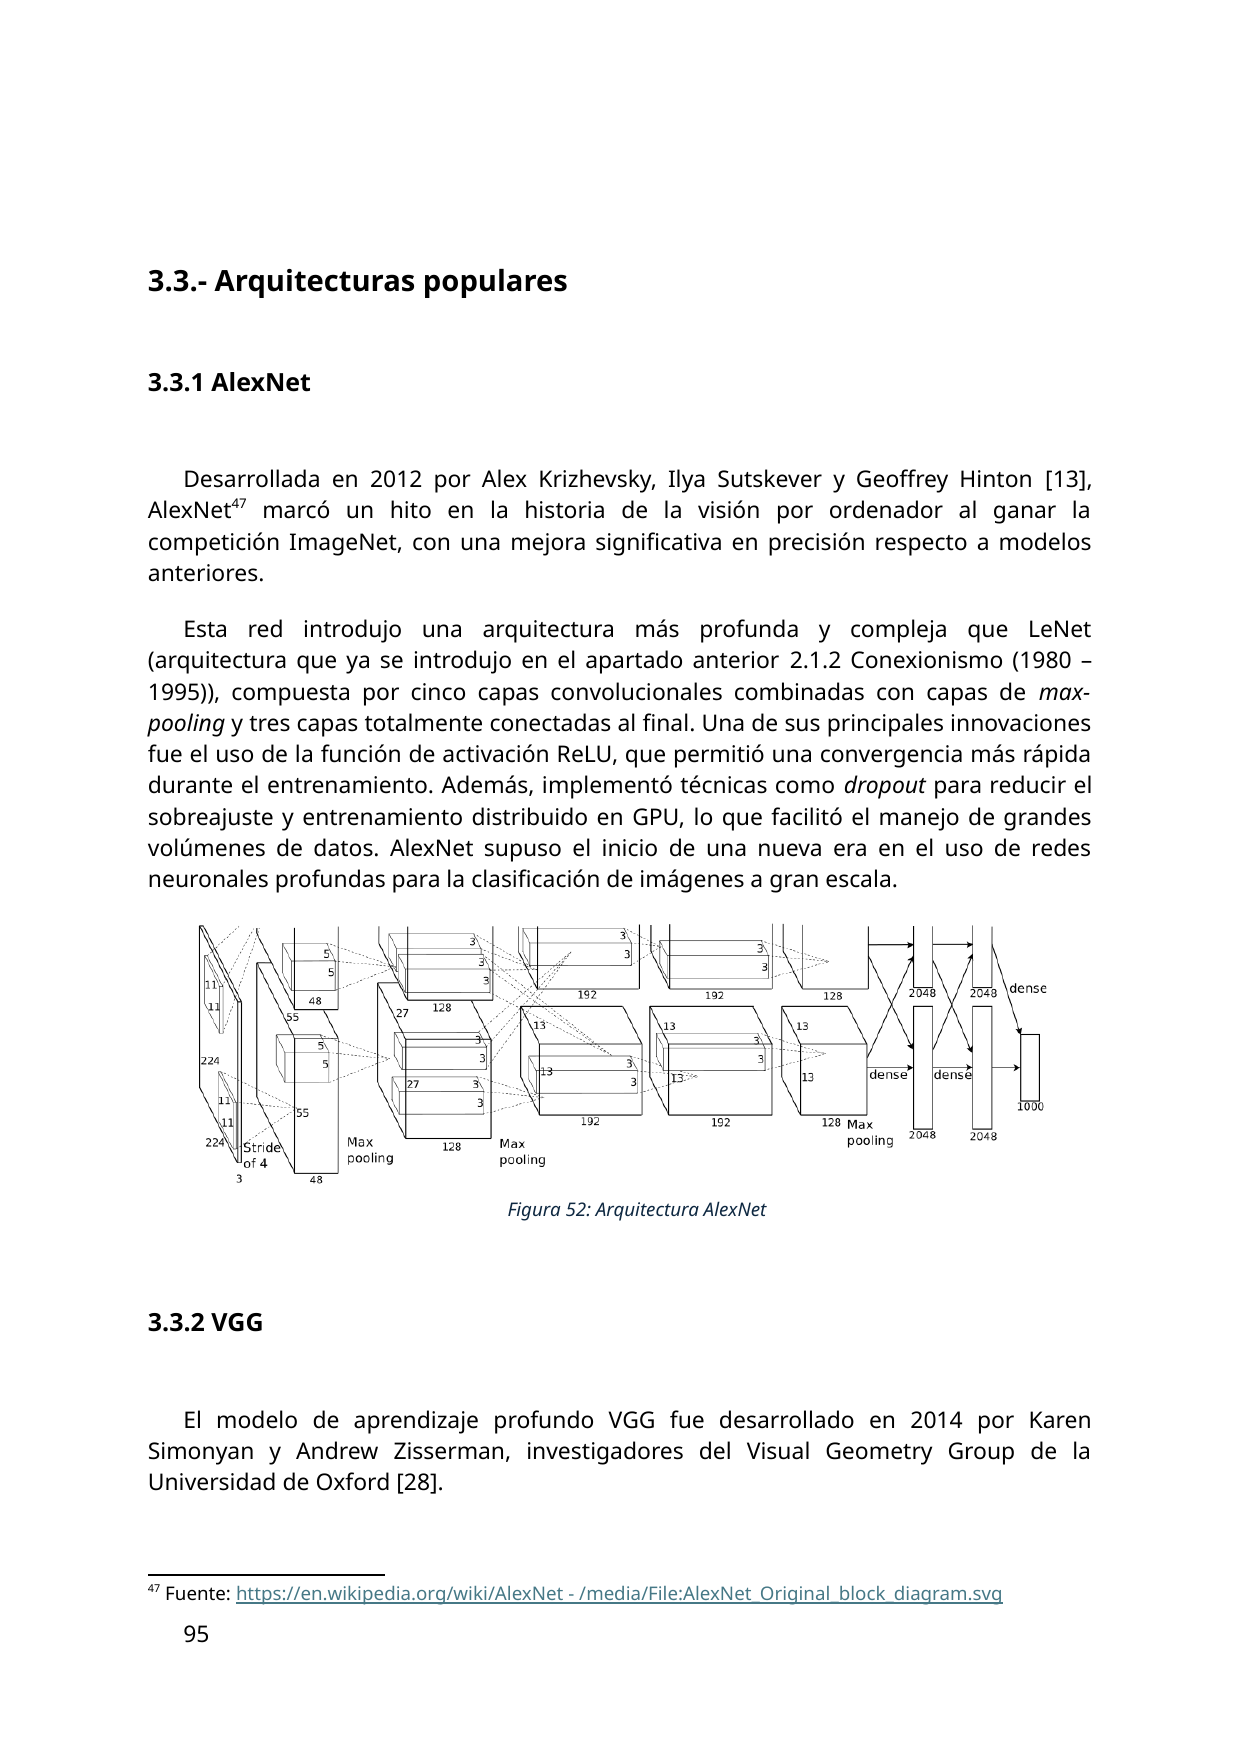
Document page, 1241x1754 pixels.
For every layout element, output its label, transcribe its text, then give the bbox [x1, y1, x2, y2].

text Esta red introdujo una arquitectura más profunda y compleja que LeNet (arquitectura que ya se introdujo en el apartado anterior 2.1.2 Conexionismo (1980 – 1995)), compuesta por cinco capas convolucionales combinadas con capas de max-pooling y tres capas totalmente conectadas al final. Una de sus principales innovaciones fue el uso de la función de activación ReLU, que permitió una convergencia más rápida durante el entrenamiento. Además, implementó técnicas como dropout para reducir el sobreajuste y entrenamiento distribuido en GPU, lo que facilitó el manejo de grandes volúmenes de datos. AlexNet supuso el inicio de una nueva era en el uso de redes neuronales profundas para la clasificación de imágenes a gran escala. [148, 613, 1092, 894]
subtitle 3.3.1 AlexNet [148, 364, 1092, 398]
picture [194, 920, 1047, 1187]
subtitle 3.3.2 VGG [148, 1305, 1092, 1339]
text Desarrollada en 2012 por Alex Krizhevsky, Ilya Sutskever y Geoffrey Hinton, AlexNet marcó un hito en la historia de la visión por ordenador al ganar la competición ImageNet, con una mejora significativa en precisión respecto a modelos anteriores. [148, 463, 1092, 588]
text El modelo de aprendizaje profundo VGG fue desarrollado en 2014 por Karen Simonyan y Andrew Zisserman, investigadores del Visual Geometry Group de la Universidad de Oxford . [148, 1403, 1092, 1497]
subtitle 3.3.- Arquitecturas populares [148, 260, 1092, 300]
